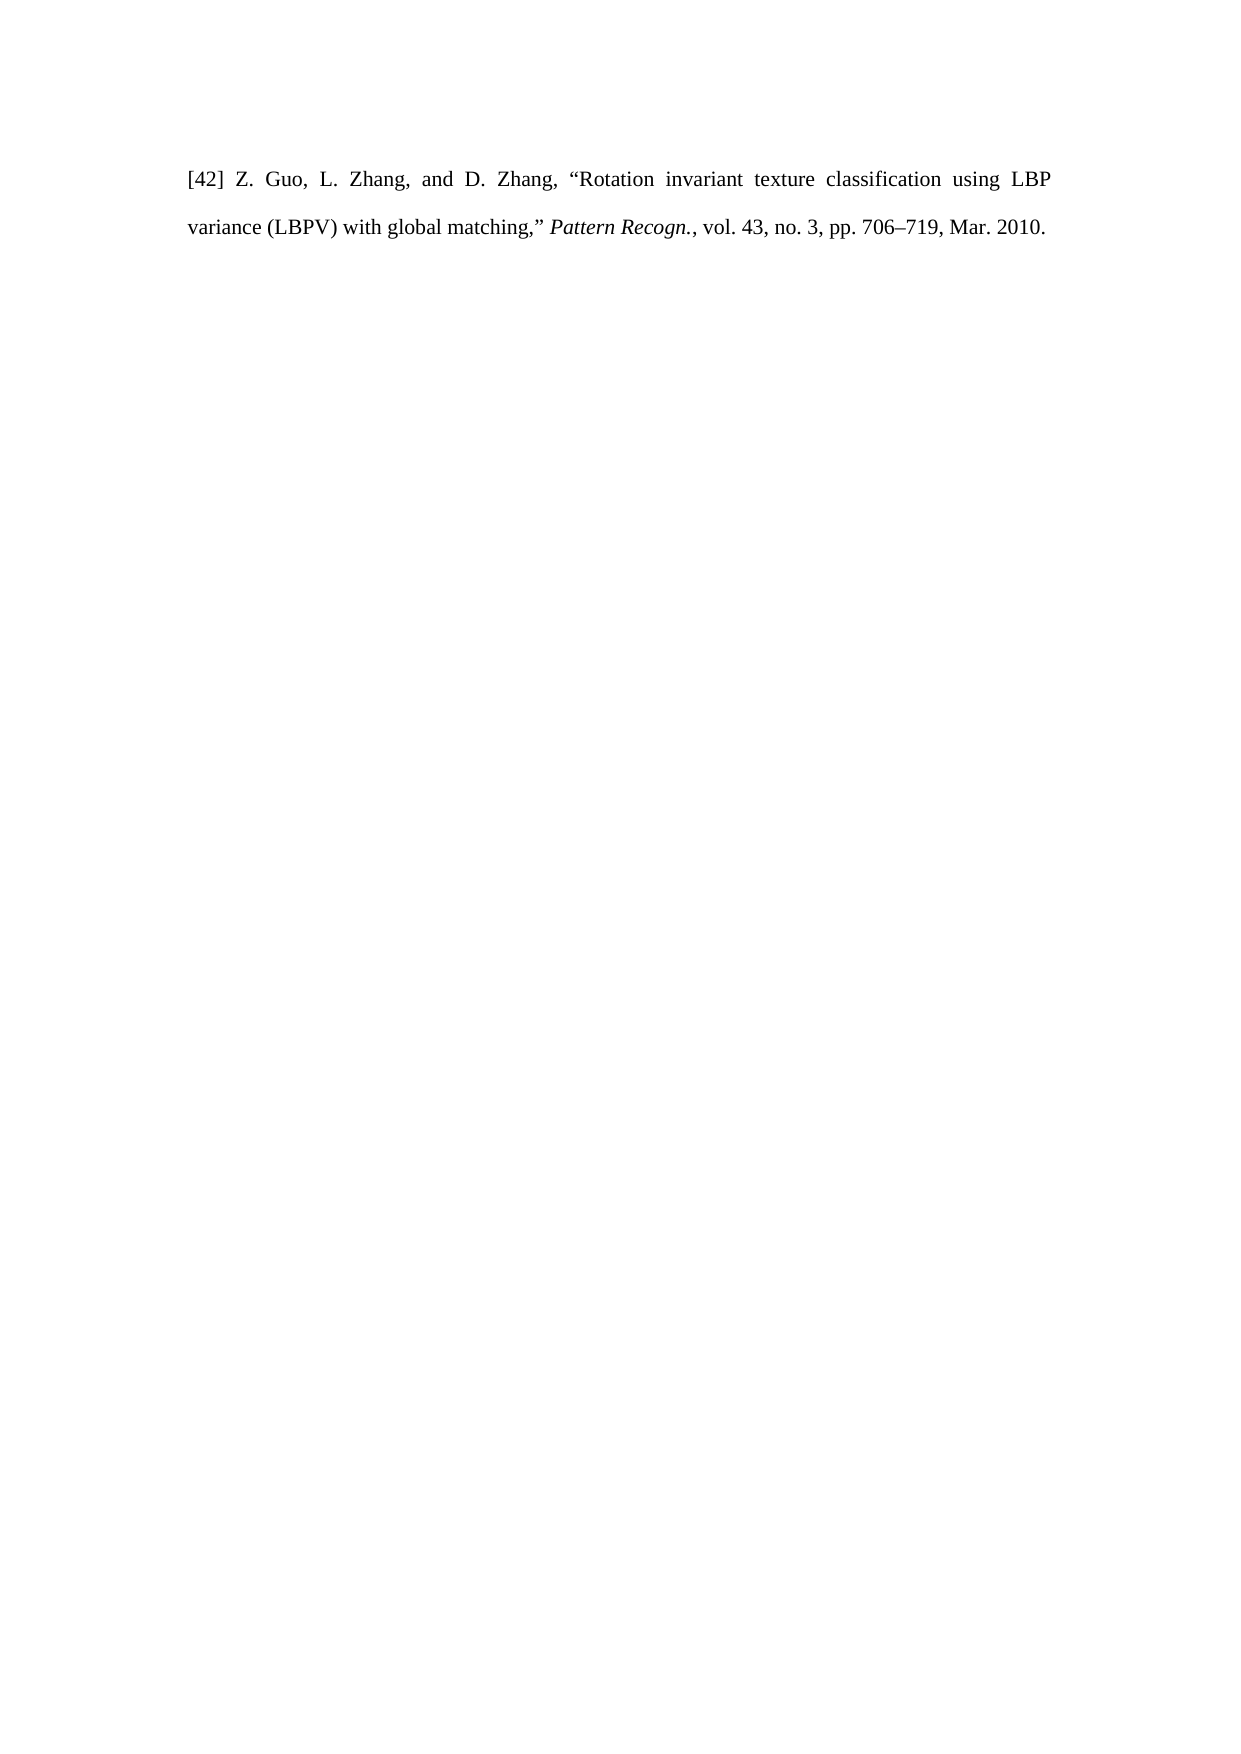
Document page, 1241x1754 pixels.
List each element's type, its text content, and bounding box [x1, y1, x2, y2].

text [42] Z. Guo, L. Zhang, and D. Zhang, “Rotation invariant texture classification using LBP variance (LBPV) with global matching,” Pattern Recogn., vol. 43, no. 3, pp. 706–719, Mar. 2010. [187, 162, 1053, 243]
